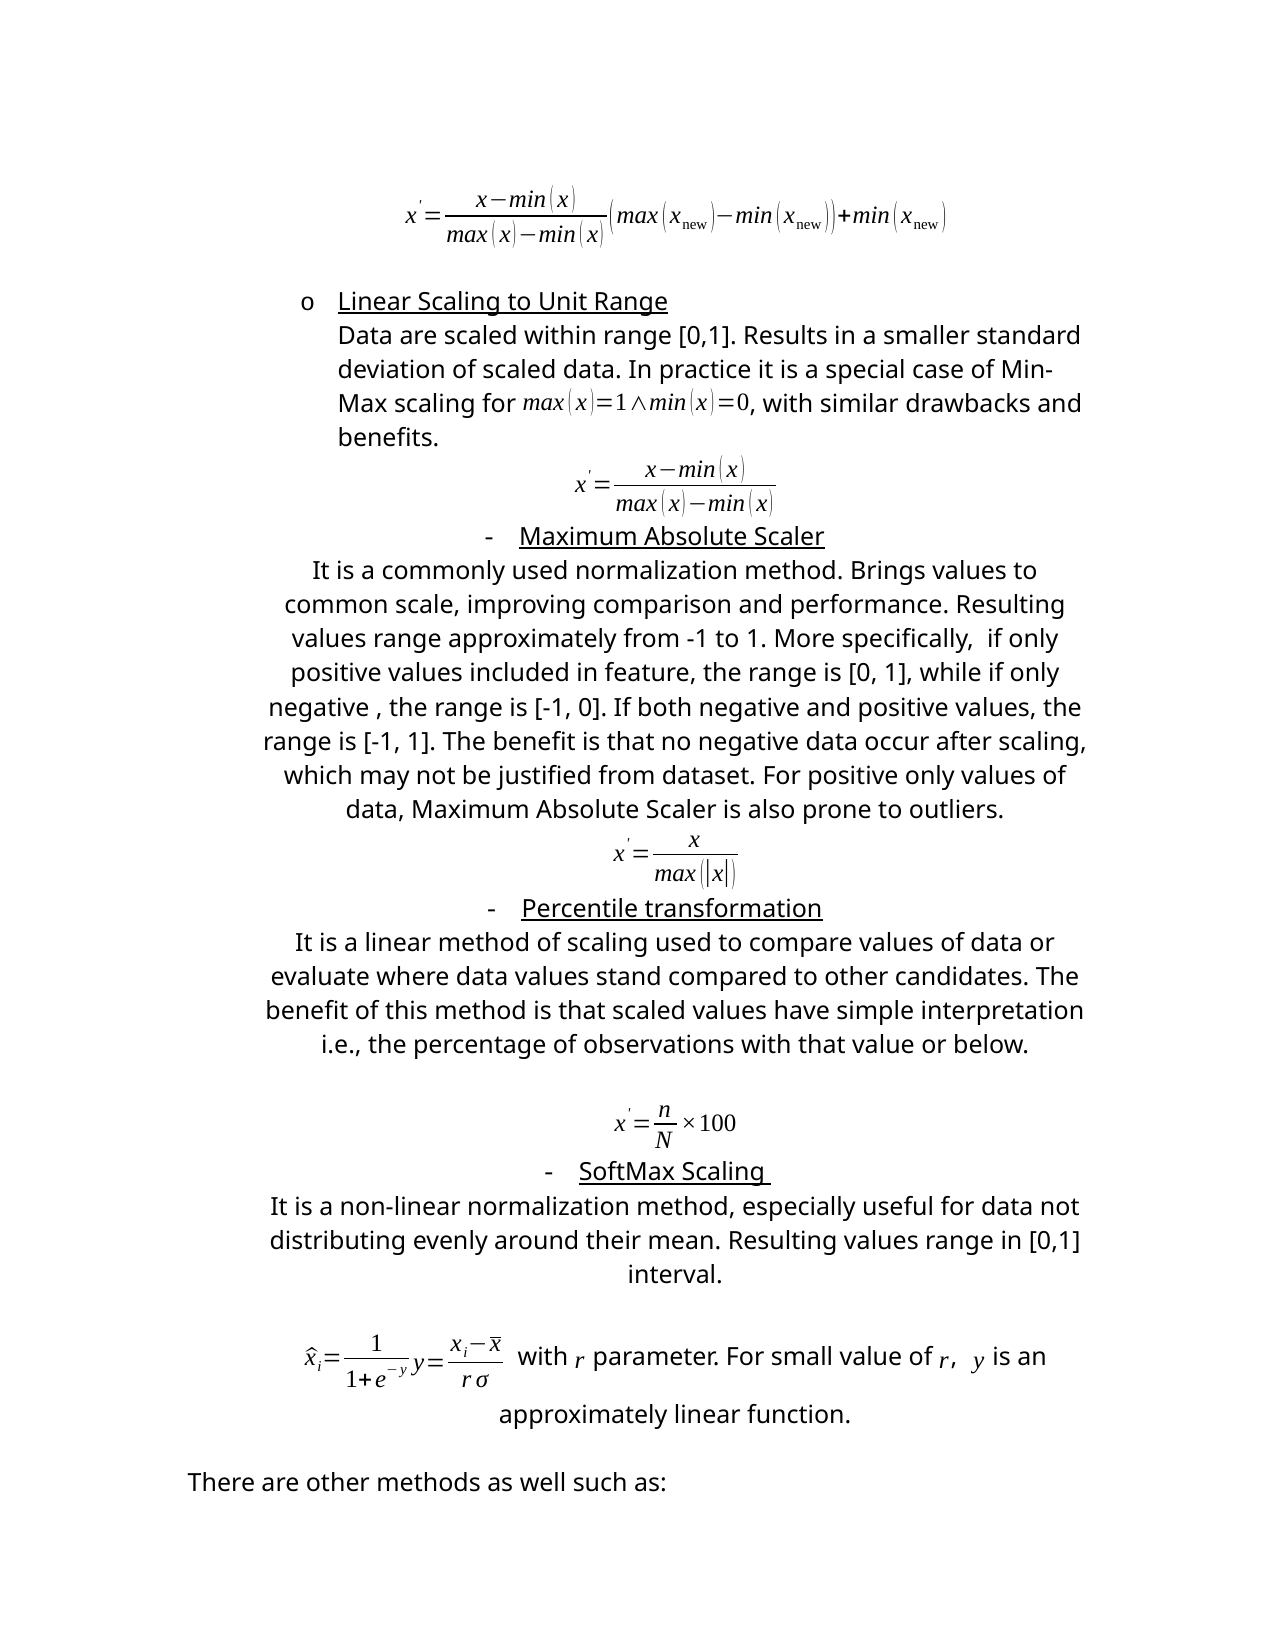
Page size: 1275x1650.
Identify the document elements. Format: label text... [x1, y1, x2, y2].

text There are other methods as well such as: [187, 1431, 1087, 1499]
list Maximum Absolute Scaler It is a commonly used normalization method. Brings values to common scale, improving comparison and performance. Resulting values range approximately from -1 to 1. More specifically, if only positive values included in feature, the range is [0, 1], while if only negative , the range is [-1, 0]. If both negative and positive values, the range is [-1, 1]. The benefit is that no negative data occur after scaling, which may not be justified from dataset. For positive only values of data, Maximum Absolute Scaler is also prone to outliers. [225, 519, 1087, 891]
list SoftMax Scaling It is a non-linear normalization method, especially useful for data not distributing evenly around their mean. Resulting values range in [0,1] interval. with parameter. For small value of , is an approximately linear function. [225, 1154, 1087, 1431]
list Percentile transformation It is a linear method of scaling used to compare values of data or evaluate where data values stand compared to other candidates. The benefit of this method is that scaled values have simple interpretation i.e., the percentage of observations with that value or below. [225, 891, 1087, 1154]
list Linear Scaling to Unit Range Data are scaled within range [0,1]. Results in a smaller standard deviation of scaled data. In practice it is a special case of Min-Max scaling for , with similar drawbacks and benefits. [300, 283, 1087, 454]
